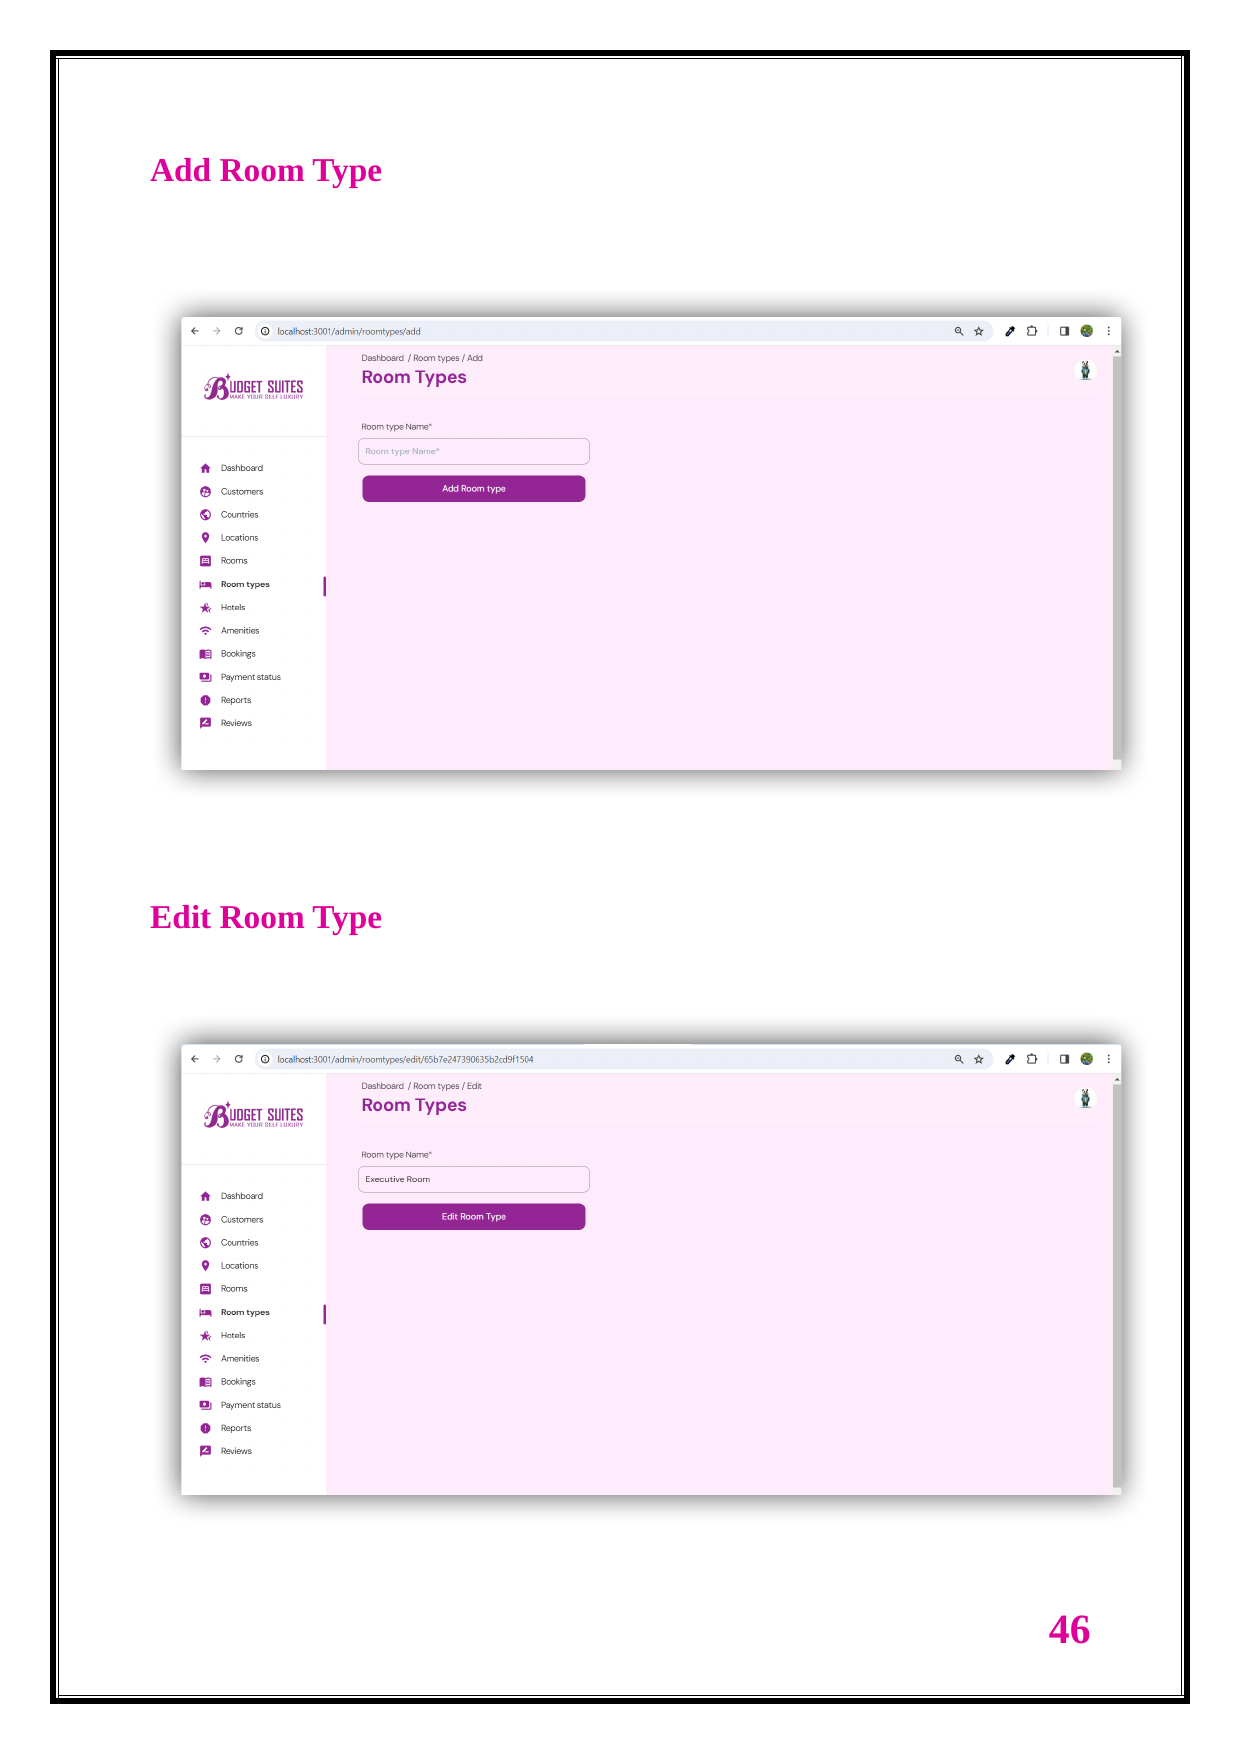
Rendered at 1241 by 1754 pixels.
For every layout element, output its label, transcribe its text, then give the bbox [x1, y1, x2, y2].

text Edit Room Type [150, 897, 1090, 935]
picture [181, 317, 1122, 770]
text Add Room Type [150, 150, 1090, 188]
picture [181, 1044, 1122, 1495]
